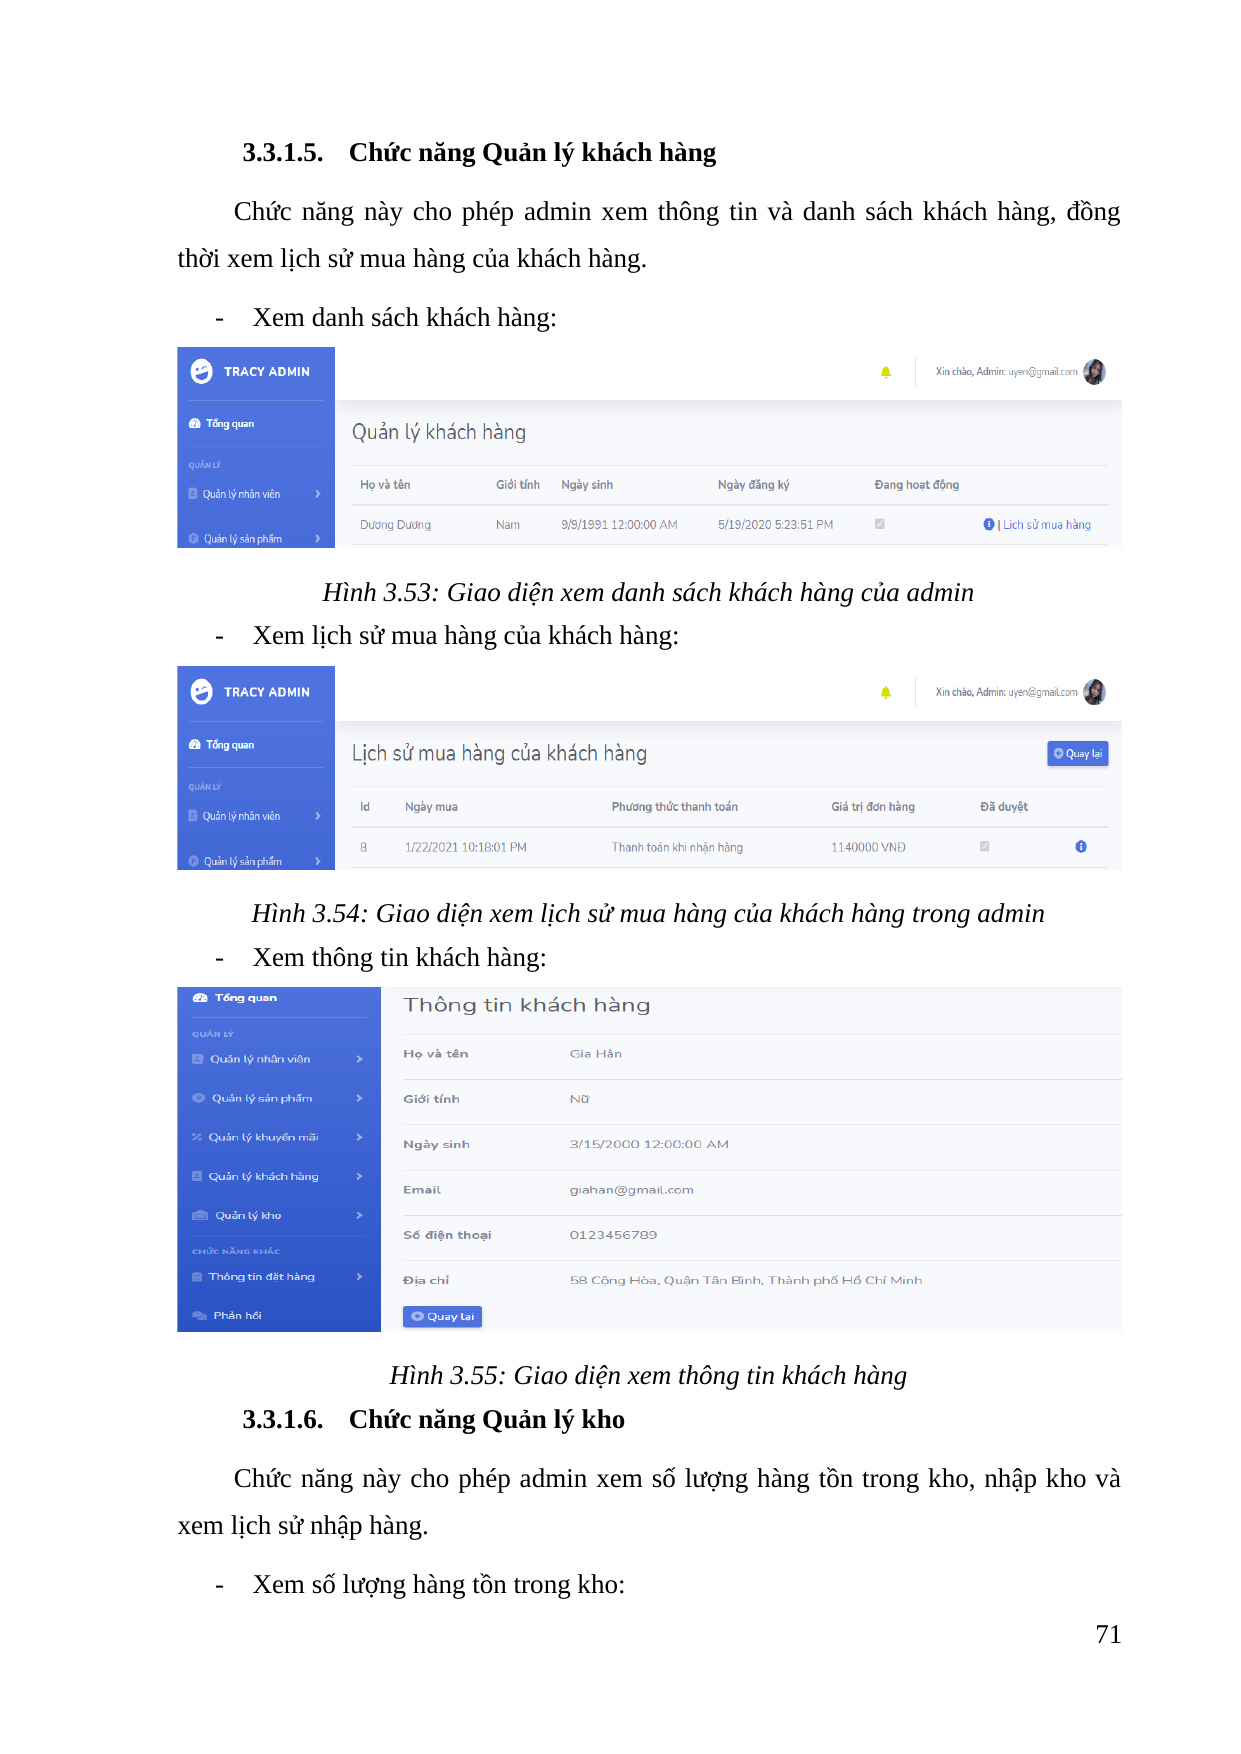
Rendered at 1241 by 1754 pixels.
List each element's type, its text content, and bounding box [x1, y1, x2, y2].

picture [177, 347, 1123, 548]
list Xem lịch sử mua hàng của khách hàng: [215, 619, 1122, 651]
list Xem số lượng hàng tồn trong kho: [215, 1568, 1122, 1599]
subtitle Chức năng Quản lý khách hàng [242, 136, 1122, 167]
picture [177, 666, 1123, 870]
text Chức năng này cho phép admin xem số lượng hàng tồn trong kho, nhập kho và xem lịch sử nhập hàng. [177, 1462, 1122, 1540]
picture [177, 987, 1123, 1332]
list Xem thông tin khách hàng: [215, 941, 1122, 972]
text Chức năng này cho phép admin xem thông tin và danh sách khách hàng, đồng thời xem lịch sử mua hàng của khách hàng. [177, 195, 1122, 273]
list Xem danh sách khách hàng: [215, 301, 1122, 332]
subtitle Chức năng Quản lý kho [242, 1403, 1122, 1434]
